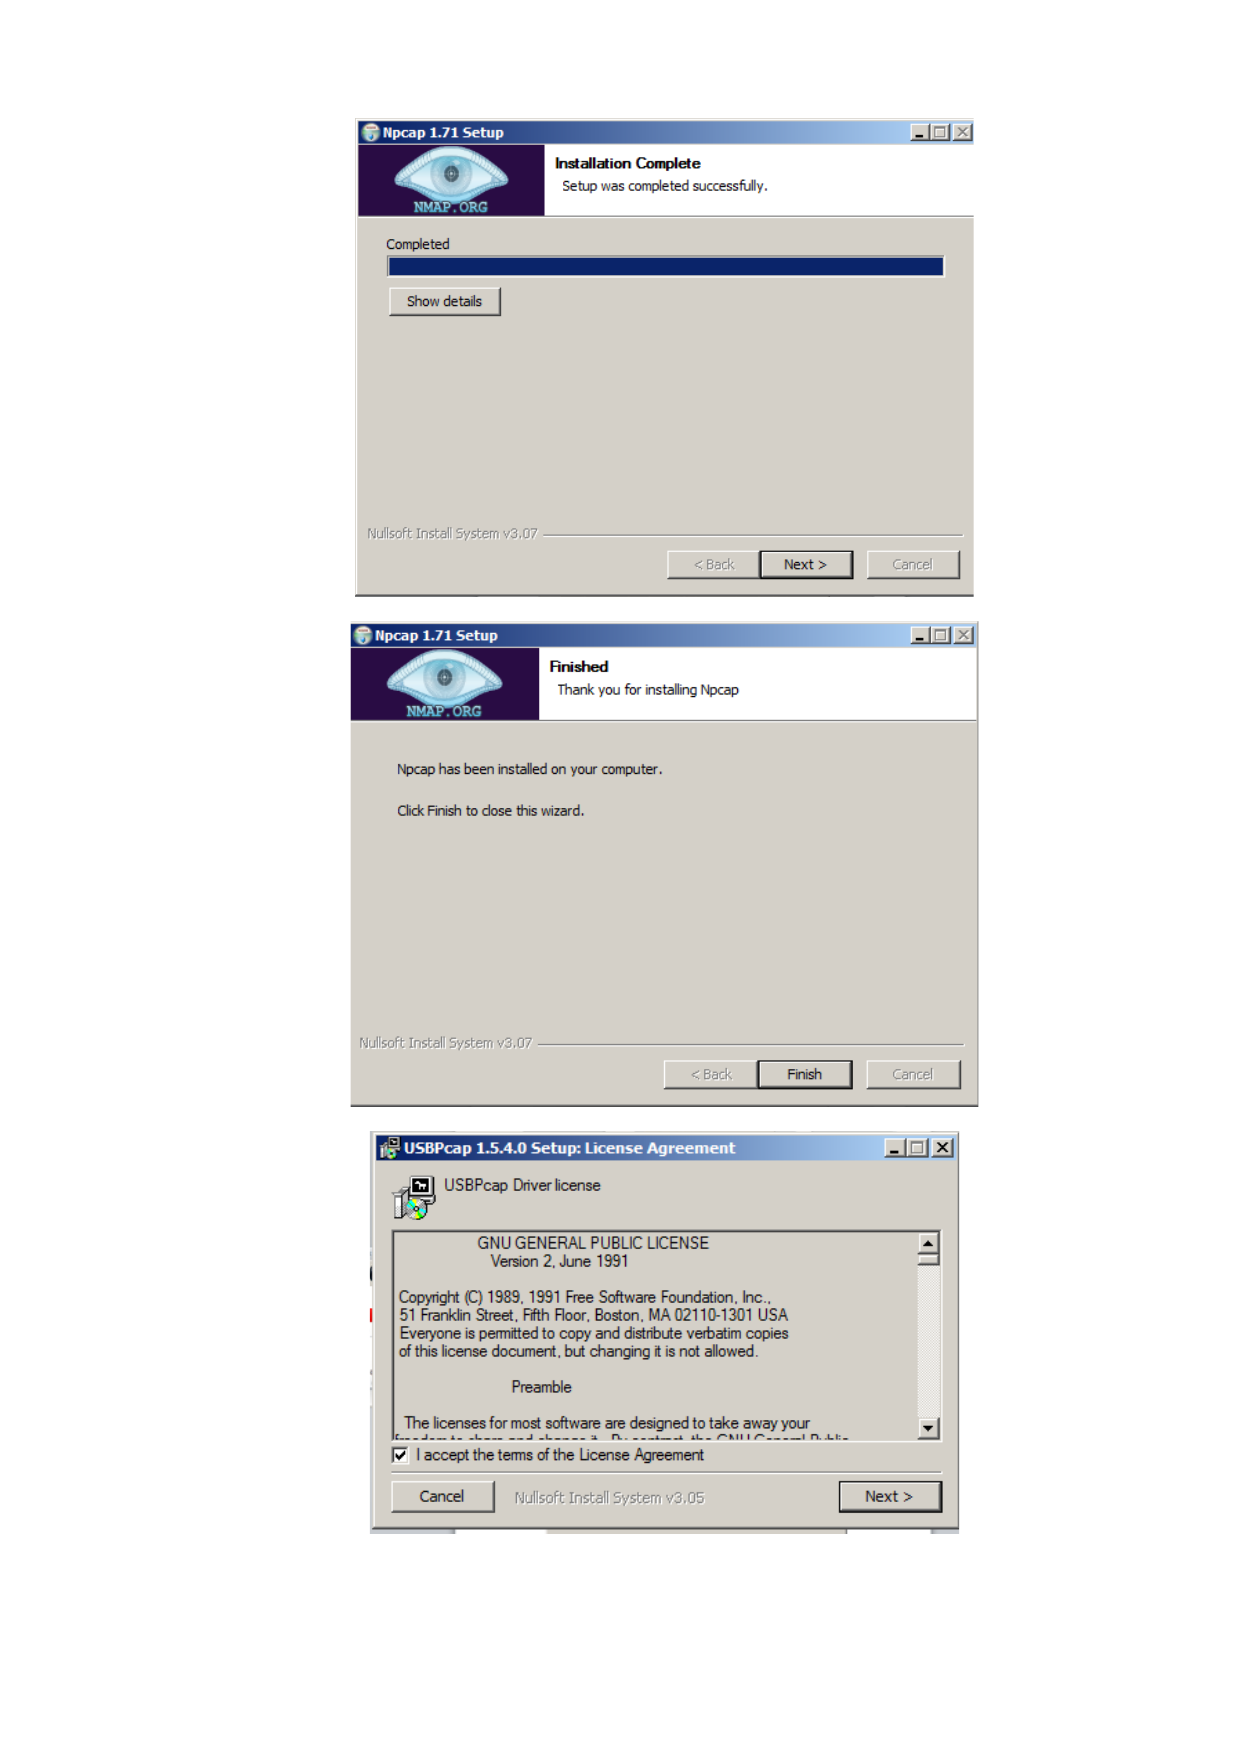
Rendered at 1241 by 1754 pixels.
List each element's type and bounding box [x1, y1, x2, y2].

picture [369, 1131, 960, 1534]
picture [355, 118, 974, 597]
picture [350, 621, 979, 1107]
